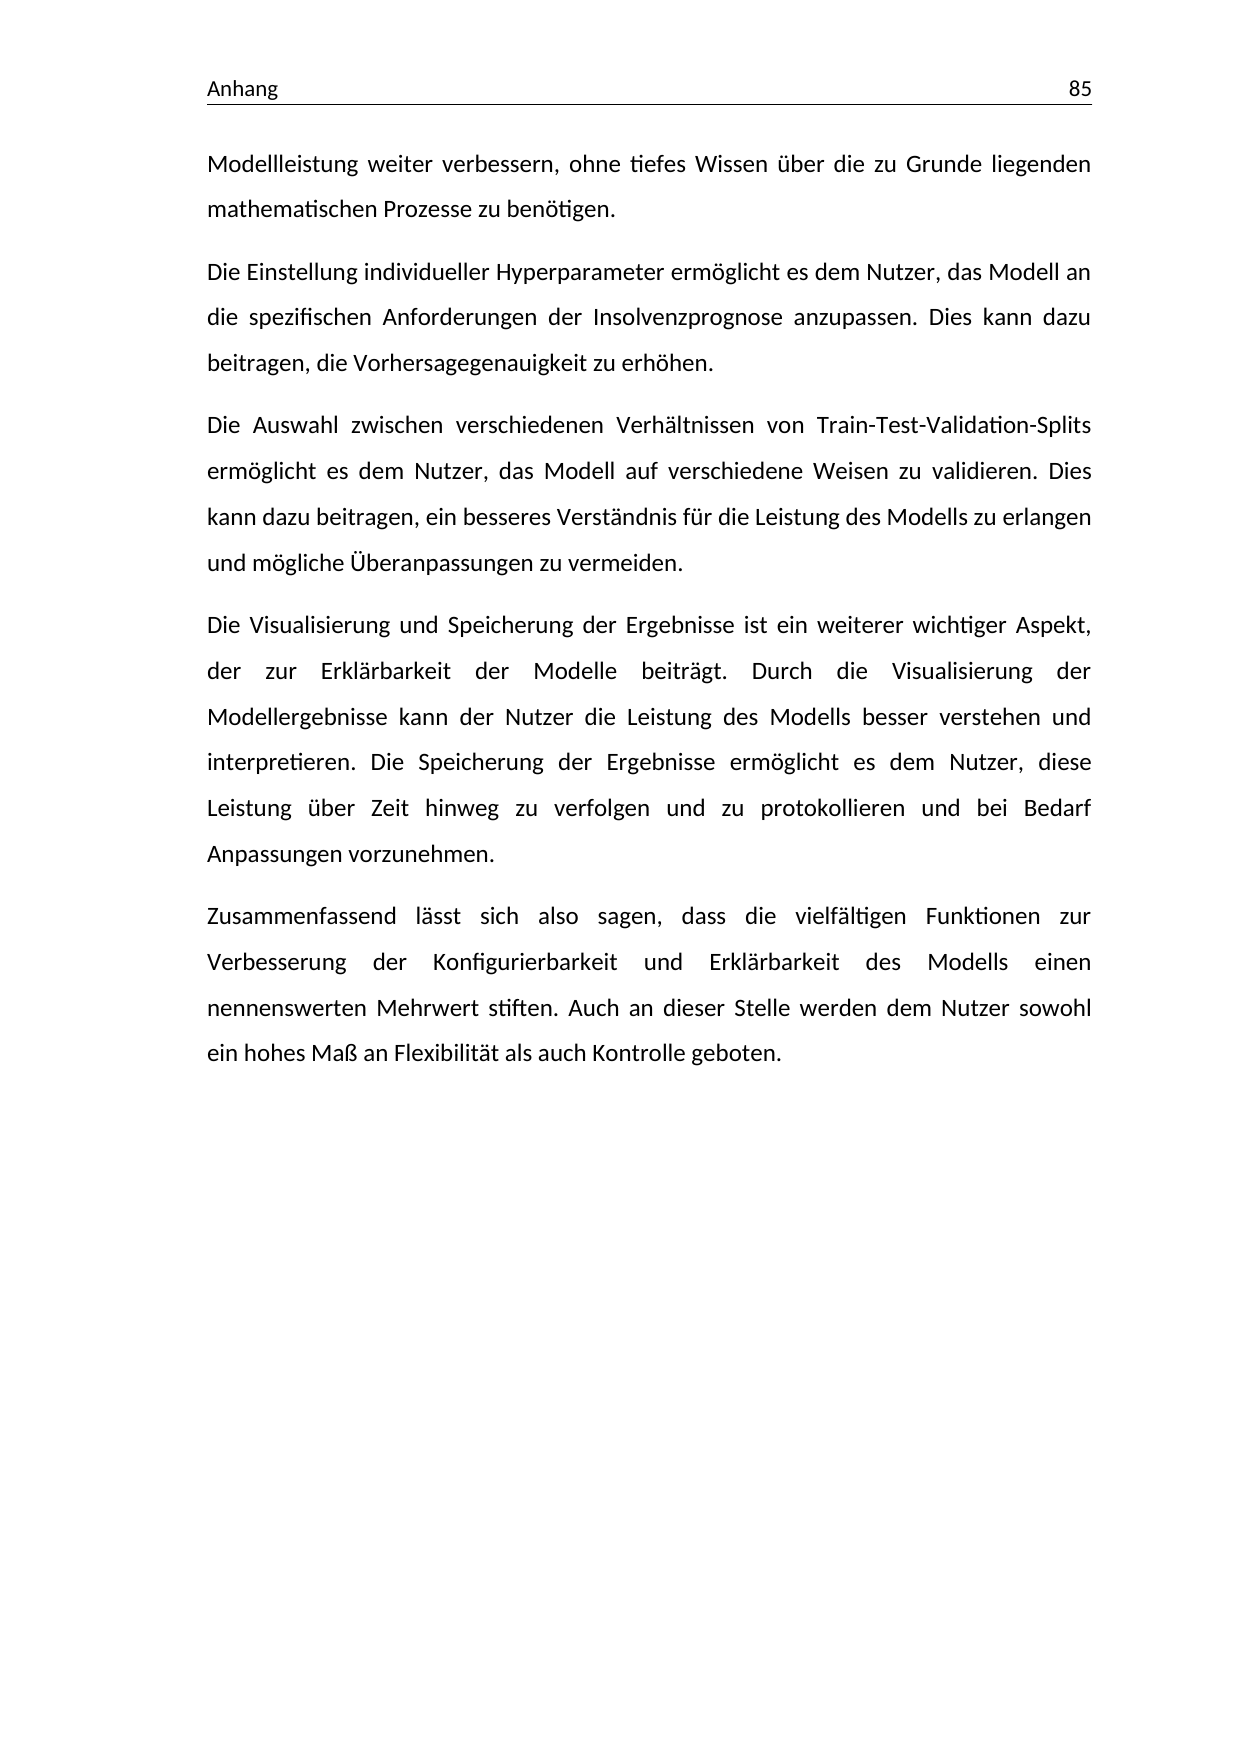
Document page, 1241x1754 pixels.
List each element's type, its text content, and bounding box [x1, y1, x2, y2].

text Zusammenfassend lässt sich also sagen, dass die vielfältigen Funktionen zur Verbesserung der Konfigurierbarkeit und Erklärbarkeit des Modells einen nennenswerten Mehrwert stiften. Auch an dieser Stelle werden dem Nutzer sowohl ein hohes Maß an Flexibilität als auch Kontrolle geboten. [207, 900, 1092, 1068]
text Die Einstellung individueller Hyperparameter ermöglicht es dem Nutzer, das Modell an die spezifischen Anforderungen der Insolvenzprognose anzupassen. Dies kann dazu beitragen, die Vorhersagegenauigkeit zu erhöhen. [207, 256, 1092, 378]
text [207, 148, 1092, 224]
text Die Visualisierung und Speicherung der Ergebnisse ist ein weiterer wichtiger Aspekt, der zur Erklärbarkeit der Modelle beiträgt. Durch die Visualisierung der Modellergebnisse kann der Nutzer die Leistung des Modells besser verstehen und interpretieren. Die Speicherung der Ergebnisse ermöglicht es dem Nutzer, diese Leistung über Zeit hinweg zu verfolgen und zu protokollieren und bei Bedarf Anpassungen vorzunehmen. [207, 609, 1092, 868]
text Die Auswahl zwischen verschiedenen Verhältnissen von Train-Test-Validation-Splits ermöglicht es dem Nutzer, das Modell auf verschiedene Weisen zu validieren. Dies kann dazu beitragen, ein besseres Verständnis für die Leistung des Modells zu erlangen und mögliche Überanpassungen zu vermeiden. [207, 410, 1092, 577]
